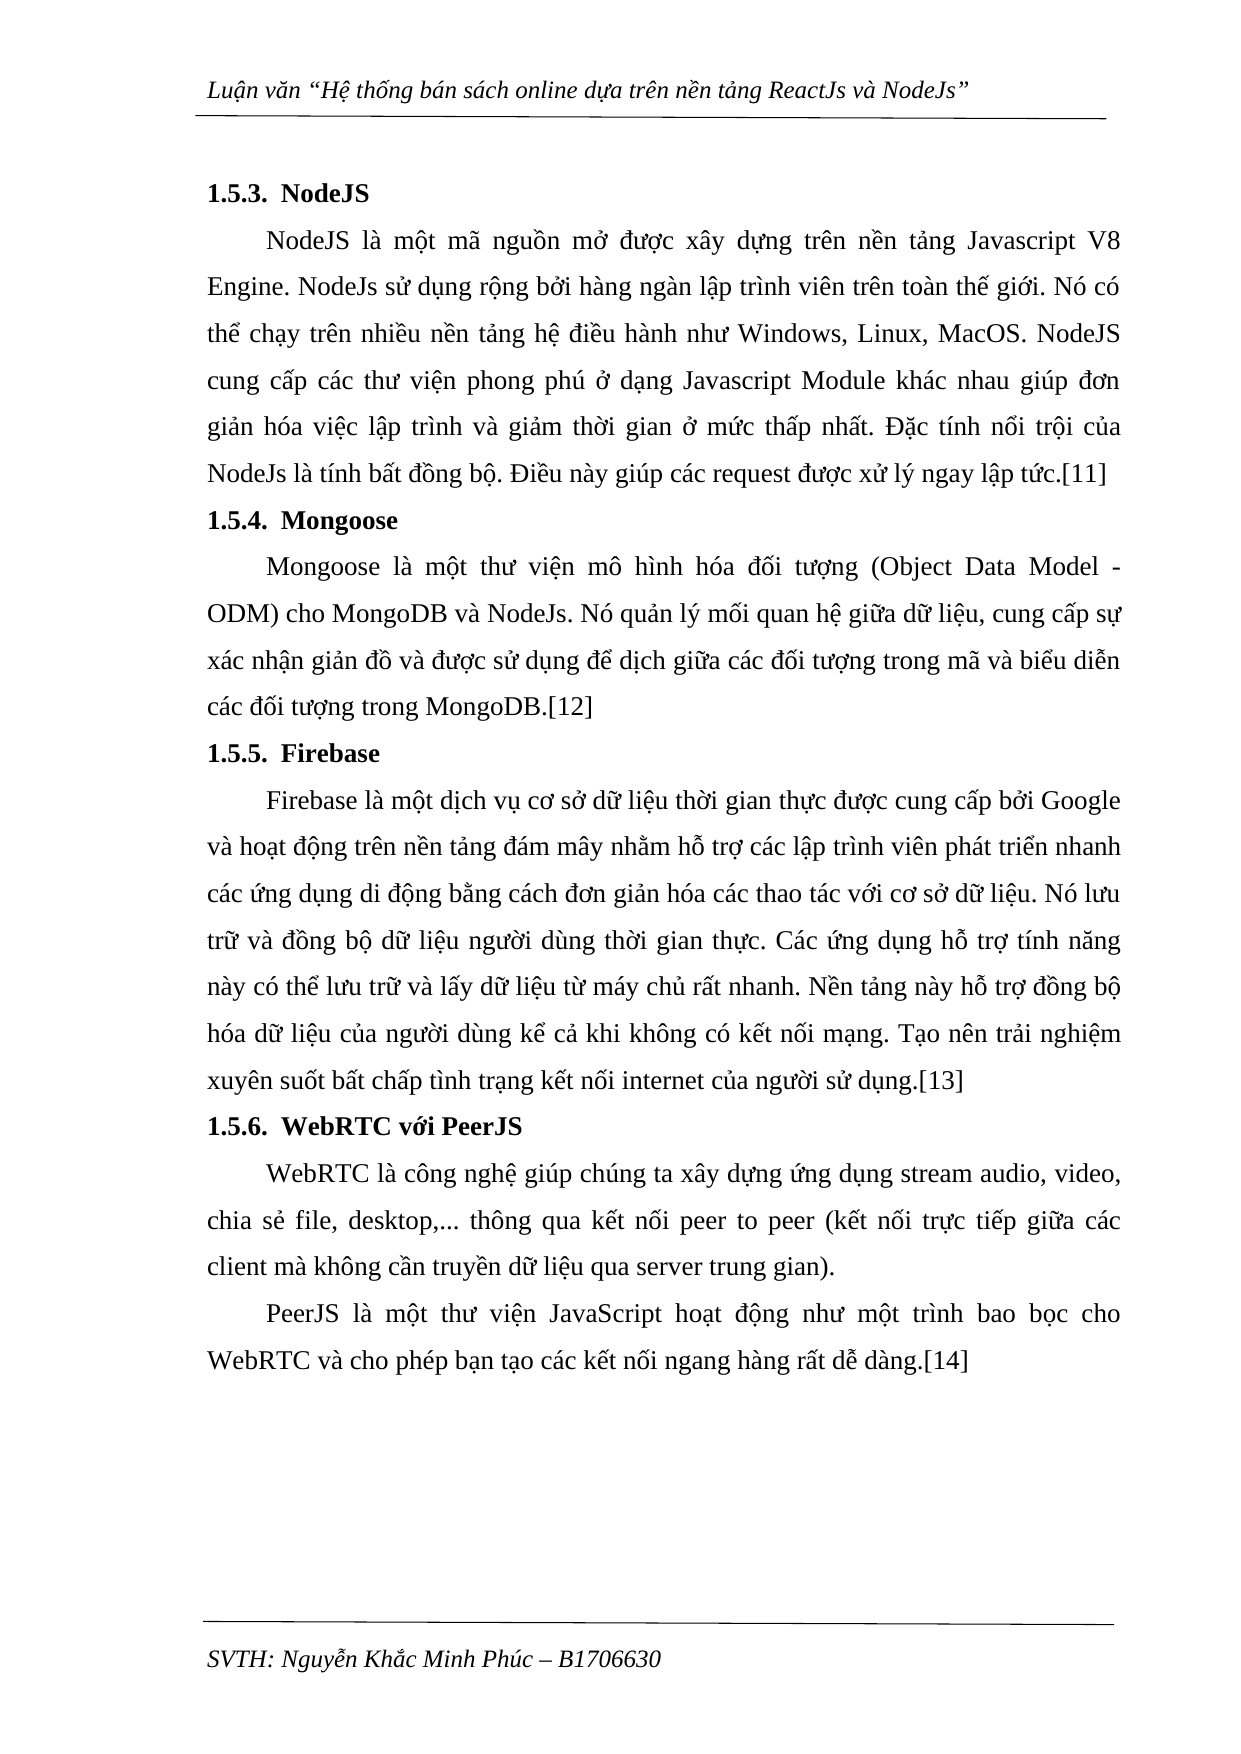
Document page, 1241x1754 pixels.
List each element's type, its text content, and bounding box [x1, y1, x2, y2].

text Mongoose là một thư viện mô hình hóa đối tượng (Object Data Model - ODM) cho MongoDB và NodeJs. Nó quản lý mối quan hệ giữa dữ liệu, cung cấp sự xác nhận giản đồ và được sử dụng để dịch giữa các đối tượng trong mã và biểu diễn các đối tượng trong MongoDB.[12] [207, 551, 1122, 722]
list Firebase [207, 737, 1122, 768]
text NodeJS là một mã nguồn mở được xây dựng trên nền tảng Javascript V8 Engine. NodeJs sử dụng rộng bởi hàng ngàn lập trình viên trên toàn thế giới. Nó có thể chạy trên nhiều nền tảng hệ điều hành như Windows, Linux, MacOS. NodeJS cung cấp các thư viện phong phú ở dạng Javascript Module khác nhau giúp đơn giản hóa việc lập trình và giảm thời gian ở mức thấp nhất. Đặc tính nổi trội của NodeJs là tính bất đồng bộ. Điều này giúp các request được xử lý ngay lập tức.[11] [207, 224, 1122, 488]
list NodeJS [207, 177, 1122, 208]
text Firebase là một dịch vụ cơ sở dữ liệu thời gian thực được cung cấp bởi Google và hoạt động trên nền tảng đám mây nhằm hỗ trợ các lập trình viên phát triển nhanh các ứng dụng di động bằng cách đơn giản hóa các thao tác với cơ sở dữ liệu. Nó lưu trữ và đồng bộ dữ liệu người dùng thời gian thực. Các ứng dụng hỗ trợ tính năng này có thể lưu trữ và lấy dữ liệu từ máy chủ rất nhanh. Nền tảng này hỗ trợ đồng bộ hóa dữ liệu của người dùng kể cả khi không có kết nối mạng. Tạo nên trải nghiệm xuyên suốt bất chấp tình trạng kết nối internet của người sử dụng.[13] [207, 784, 1122, 1095]
list Mongoose [207, 504, 1122, 535]
text WebRTC là công nghệ giúp chúng ta xây dựng ứng dụng stream audio, video, chia sẻ file, desktop,... thông qua kết nối peer to peer (kết nối trực tiếp giữa các client mà không cần truyền dữ liệu qua server trung gian). [207, 1157, 1122, 1282]
list WebRTC với PeerJS [207, 1111, 1122, 1142]
text PeerJS là một thư viện JavaScript hoạt động như một trình bao bọc cho WebRTC và cho phép bạn tạo các kết nối ngang hàng rất dễ dàng.[14] [207, 1297, 1122, 1375]
